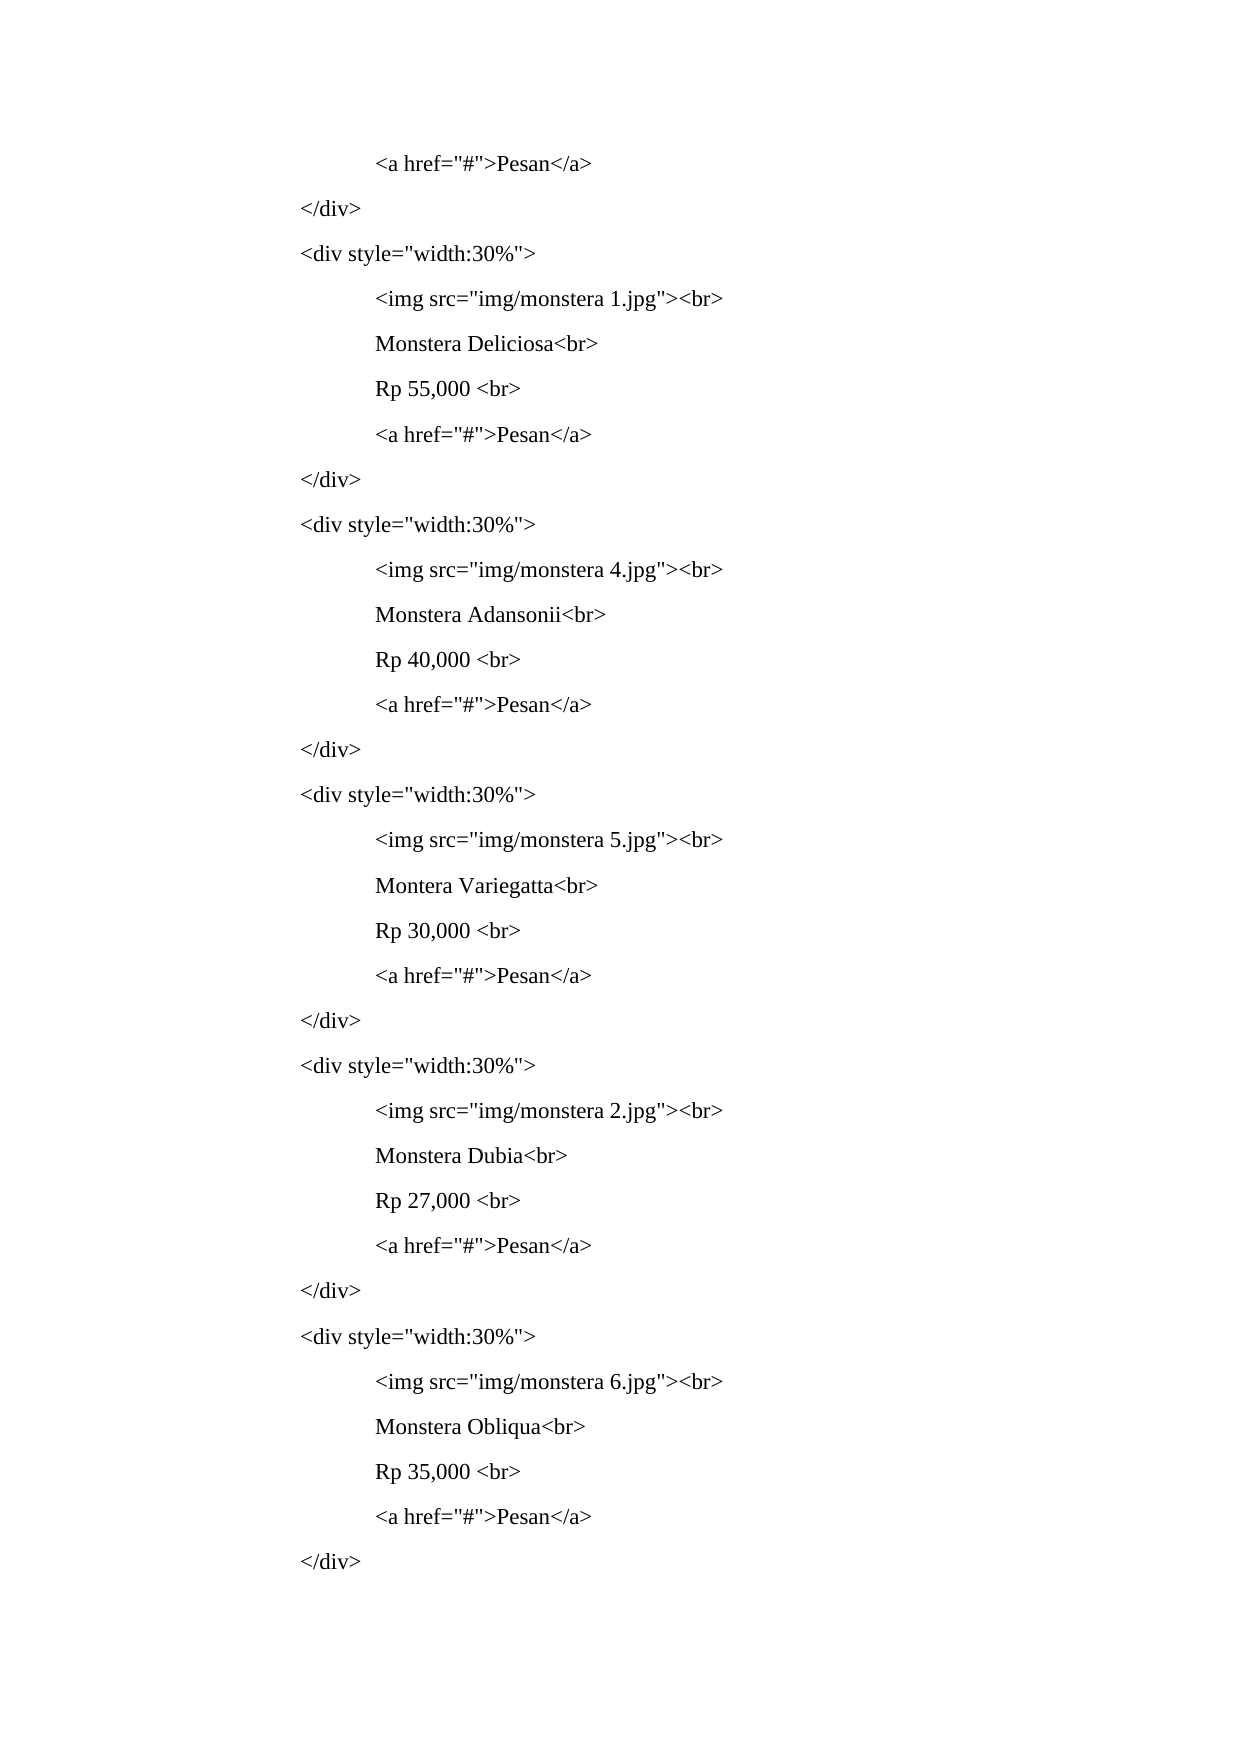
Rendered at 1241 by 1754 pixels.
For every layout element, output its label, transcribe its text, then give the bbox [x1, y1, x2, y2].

text Montera Variegatta<br> [150, 872, 1090, 898]
text </div> [150, 195, 1090, 221]
text Monstera Adansonii<br> [150, 601, 1090, 627]
text <a href="#">Pesan</a> [150, 691, 1090, 718]
text </div> [150, 1548, 1090, 1574]
text Monstera Dubia<br> [150, 1142, 1090, 1169]
text </div> [150, 1007, 1090, 1033]
text <img src="img/monstera 4.jpg"><br> [150, 556, 1090, 582]
text </div> [150, 1278, 1090, 1304]
text Rp 55,000 <br> [150, 376, 1090, 402]
text </div> [150, 466, 1090, 492]
text <a href="#">Pesan</a> [150, 421, 1090, 447]
text <img src="img/monstera 1.jpg"><br> [150, 285, 1090, 312]
text Monstera Obliqua<br> [150, 1413, 1090, 1439]
text Monstera Deliciosa<br> [150, 330, 1090, 357]
text <a href="#">Pesan</a> [150, 962, 1090, 988]
text <div style="width:30%"> [150, 511, 1090, 537]
text <img src="img/monstera 6.jpg"><br> [150, 1368, 1090, 1394]
text <div style="width:30%"> [150, 781, 1090, 808]
text <a href="#">Pesan</a> [150, 150, 1090, 176]
text Rp 40,000 <br> [150, 646, 1090, 672]
text Rp 35,000 <br> [150, 1458, 1090, 1484]
text <img src="img/monstera 2.jpg"><br> [150, 1097, 1090, 1123]
text <div style="width:30%"> [150, 240, 1090, 267]
text Rp 30,000 <br> [150, 917, 1090, 943]
text </div> [150, 736, 1090, 763]
text <div style="width:30%"> [150, 1052, 1090, 1078]
text Rp 27,000 <br> [150, 1187, 1090, 1214]
text <div style="width:30%"> [150, 1323, 1090, 1349]
text <a href="#">Pesan</a> [150, 1503, 1090, 1529]
text <img src="img/monstera 5.jpg"><br> [150, 827, 1090, 853]
text <a href="#">Pesan</a> [150, 1232, 1090, 1259]
